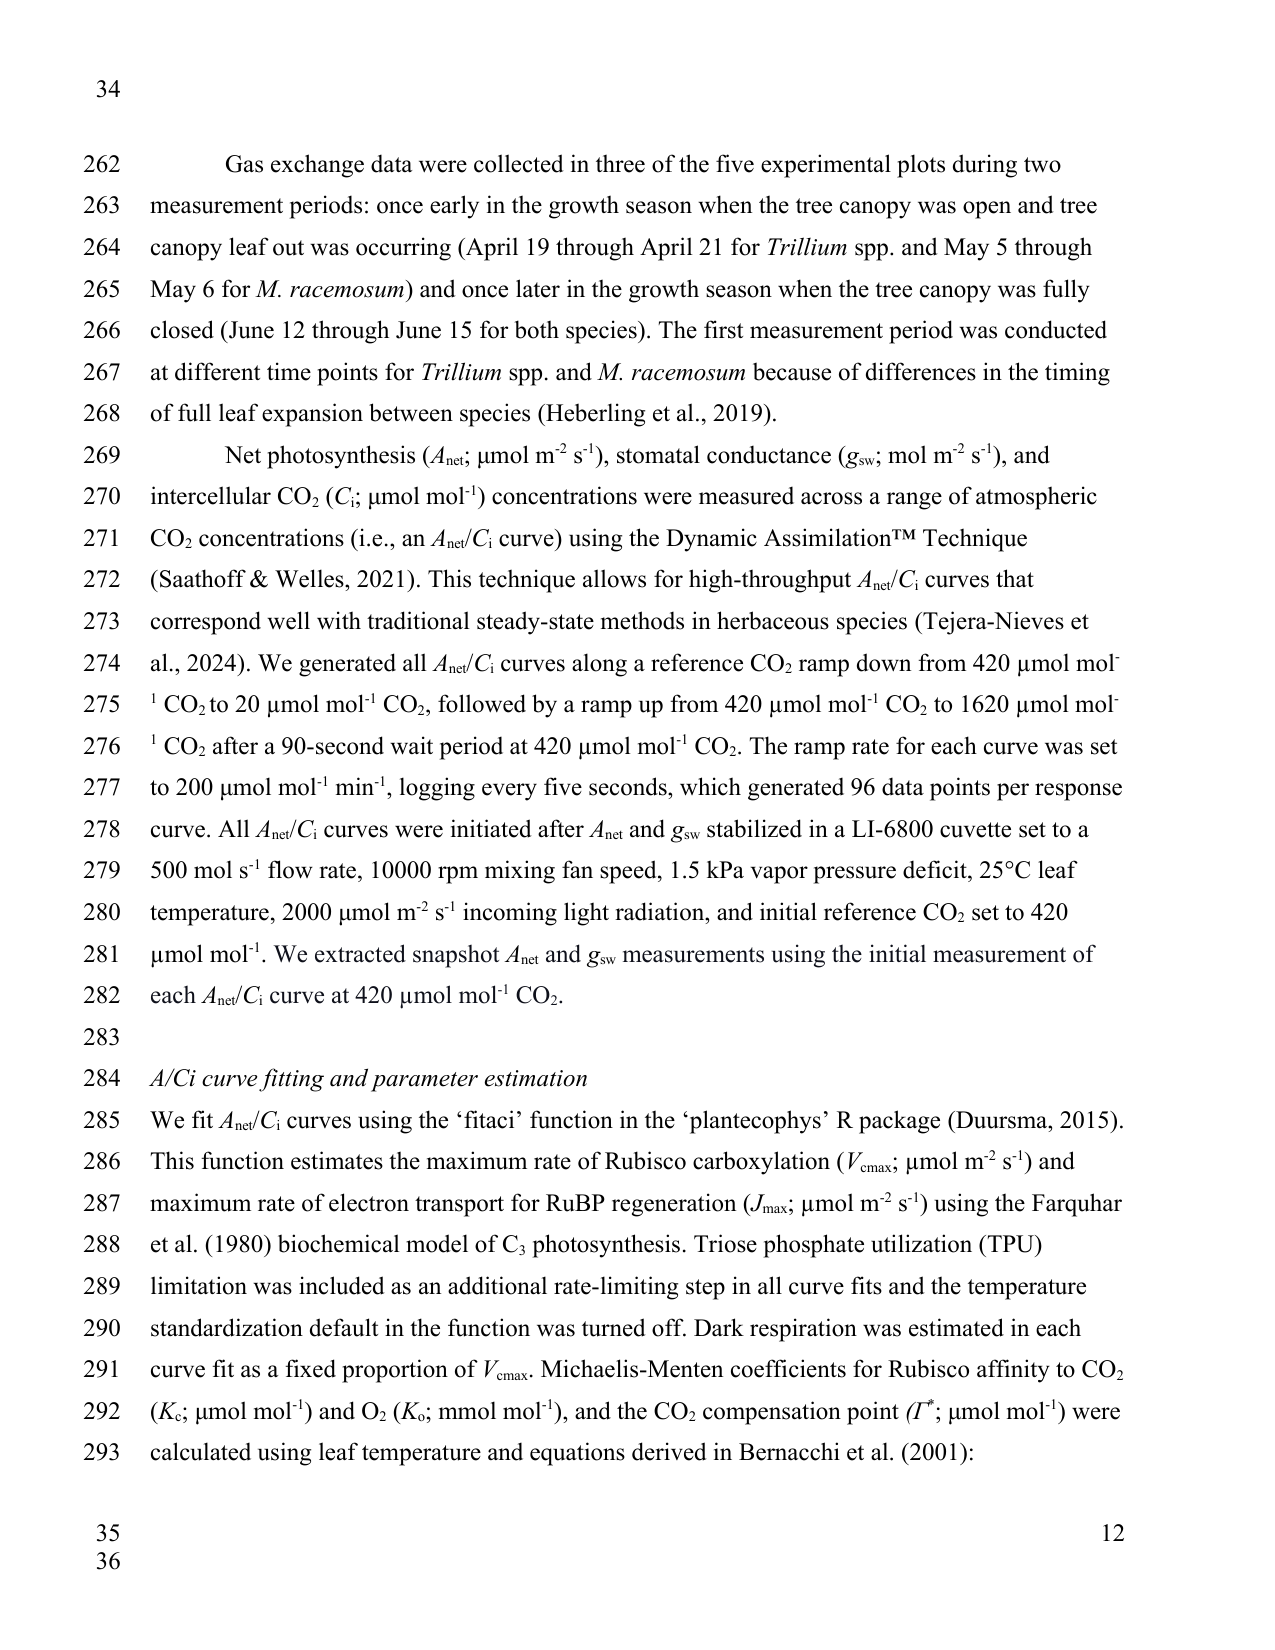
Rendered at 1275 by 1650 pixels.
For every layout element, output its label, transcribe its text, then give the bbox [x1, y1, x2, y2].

text We fit Anet/Ci curves using the ‘fitaci’ function in the ‘plantecophys’ R package . This function estimates the maximum rate of Rubisco carboxylation (Vcmax; µmol m-2 s-1) and maximum rate of electron transport for RuBP regeneration (Jmax; µmol m-2 s-1) using the biochemical model of C3 photosynthesis. Triose phosphate utilization (TPU) limitation was included as an additional rate-limiting step in all curve fits and the temperature standardization default in the function was turned off. Dark respiration was estimated in each curve fit as a fixed proportion of Vcmax. Michaelis-Menten coefficients for Rubisco affinity to CO2 (Kc; μmol mol-1) and O2 (Ko; mmol mol-1), and the CO2 compensation point (Γ*; μmol mol-1) were calculated using leaf temperature and equations derived in : [150, 1106, 1125, 1466]
text Gas exchange data were collected in three of the five experimental plots during two measurement periods: once early in the growth season when the tree canopy was open and tree canopy leaf out was occurring (April 19 through April 21 for Trillium spp. and May 5 through May 6 for M. racemosum) and once later in the growth season when the tree canopy was fully closed (June 12 through June 15 for both species). The first measurement period was conducted at different time points for Trillium spp. and M. racemosum because of differences in the timing of full leaf expansion between species . [150, 150, 1125, 427]
text Net photosynthesis (Anet; μmol m-2 s-1), stomatal conductance (gsw; mol m-2 s-1), and intercellular CO2 (Ci; μmol mol-1) concentrations were measured across a range of atmospheric CO2 concentrations (i.e., an Anet/Ci curve) using the Dynamic Assimilation™ Technique . This technique allows for high-throughput Anet/Ci curves that correspond well with traditional steady-state methods in herbaceous species . We generated all Anet/Ci curves along a reference CO2 ramp down from 420 µmol mol-1 CO2 to 20 µmol mol-1 CO2, followed by a ramp up from 420 µmol mol-1 CO2 to 1620 µmol mol-1 CO2 after a 90-second wait period at 420 µmol mol-1 CO2. The ramp rate for each curve was set to 200 μmol mol-1 min-1, logging every five seconds, which generated 96 data points per response curve. All Anet/Ci curves were initiated after Anet and gsw stabilized in a LI-6800 cuvette set to a 500 mol s-1 flow rate, 10000 rpm mixing fan speed, 1.5 kPa vapor pressure deficit, 25°C leaf temperature, 2000 μmol m-2 s-1 incoming light radiation, and initial reference CO2 set to 420 µmol mol-1. We extracted snapshot Anet and gsw measurements using the initial measurement of each Anet/Ci curve at 420 µmol mol-1 CO2. [150, 441, 1125, 1009]
text A/Ci curve fitting and parameter estimation [150, 1064, 1125, 1092]
